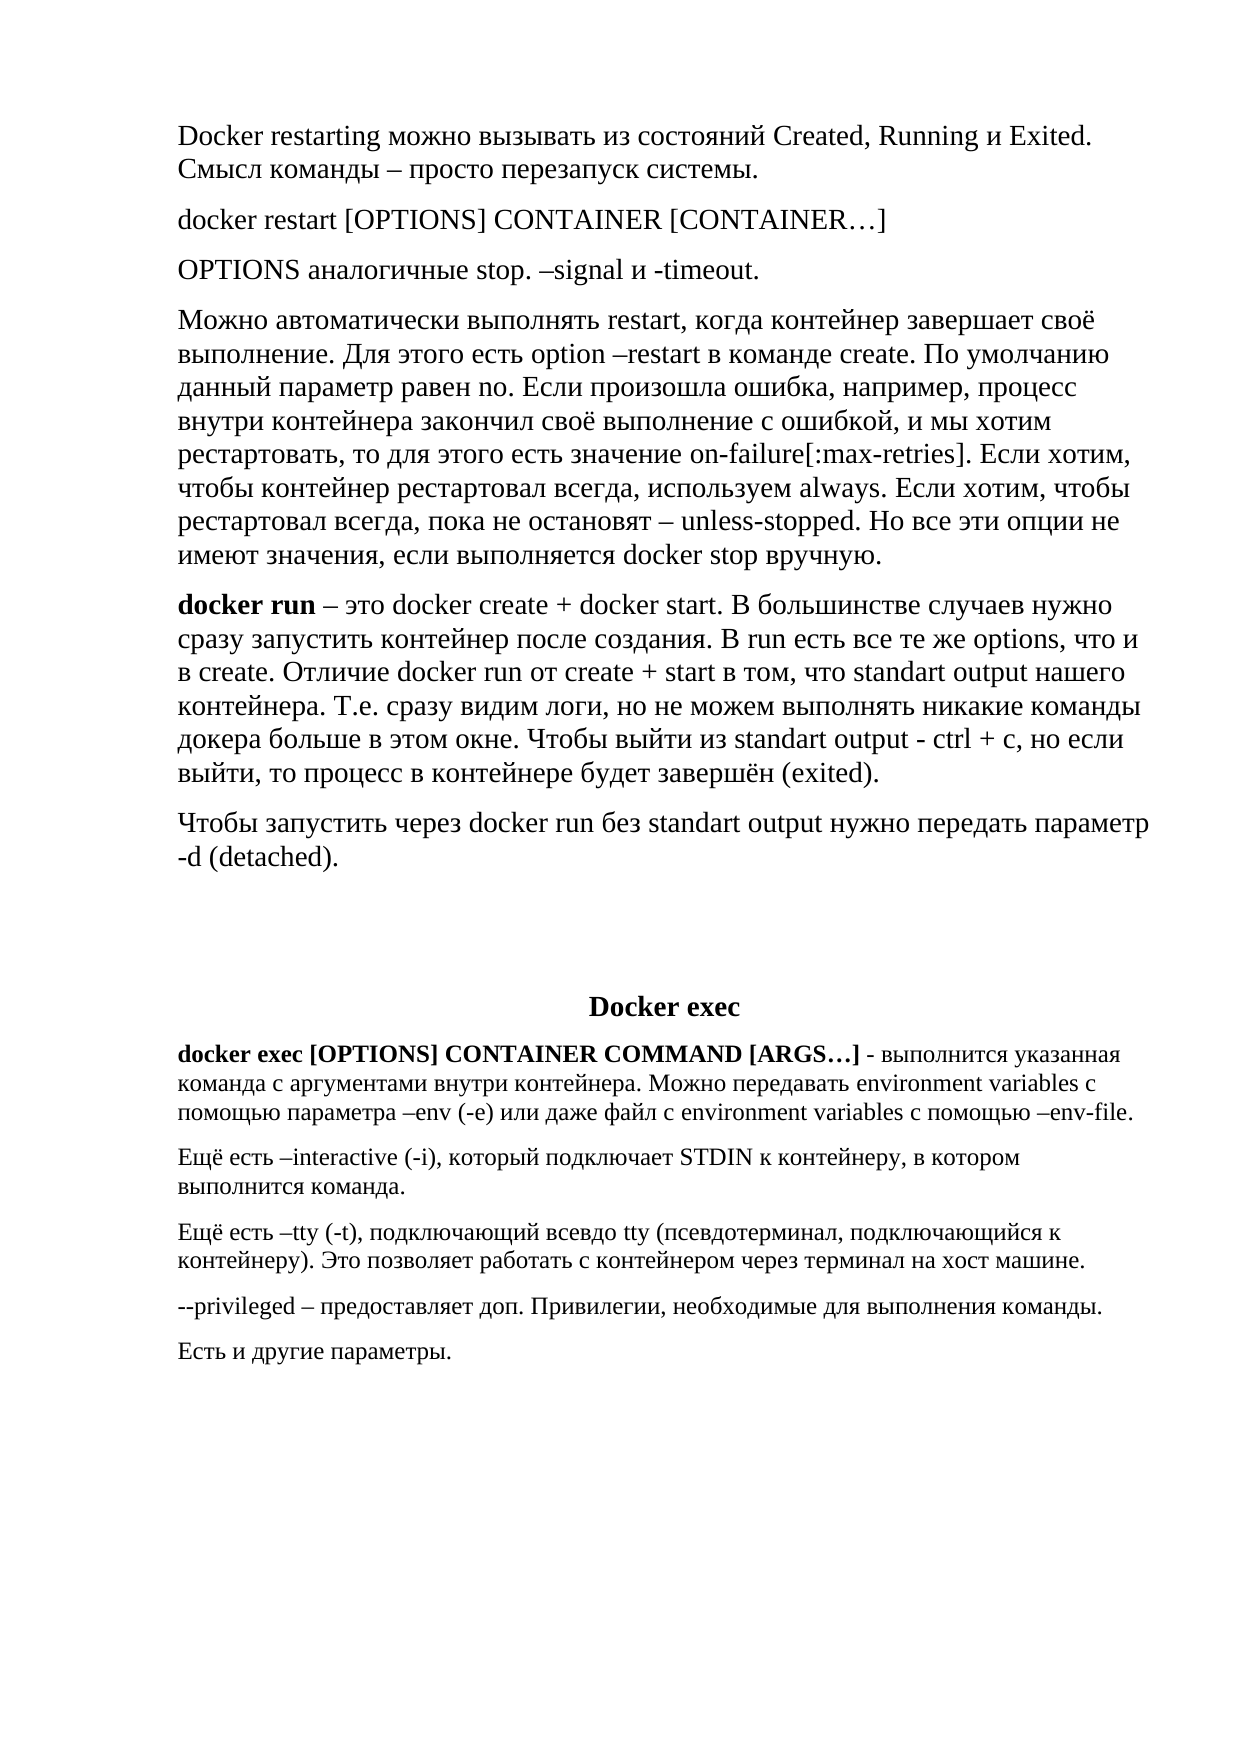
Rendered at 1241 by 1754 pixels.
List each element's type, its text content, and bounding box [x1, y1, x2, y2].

text --privileged – предоставляет доп. Привилегии, необходимые для выполнения команды. [177, 1291, 1152, 1319]
text Docker exec [177, 989, 1152, 1023]
text Чтобы запустить через docker run без standart output нужно передать параметр -d (detached). [177, 805, 1152, 872]
text Ещё есть –tty (-t), подключающий всевдо tty (псевдотерминал, подключающийся к контейнеру). Это позволяет работать с контейнером через терминал на хост машине. [177, 1217, 1152, 1274]
text Есть и другие параметры. [177, 1336, 1152, 1365]
text Docker restarting можно вызывать из состояний Created, Running и Exited. Смысл команды – просто перезапуск системы. [177, 118, 1152, 185]
text Ещё есть –interactive (-i), который подключает STDIN к контейнеру, в котором выполнится команда. [177, 1142, 1152, 1200]
text docker restart [OPTIONS] CONTAINER [CONTAINER…] [177, 202, 1152, 235]
text OPTIONS аналогичные stop. –signal и -timeout. [177, 252, 1152, 286]
text docker run – это docker create + docker start. В большинстве случаев нужно сразу запустить контейнер после создания. В run есть все те же options, что и в create. Отличие docker run от create + start в том, что standart output нашего контейнера. Т.е. сразу видим логи, но не можем выполнять никакие команды докера больше в этом окне. Чтобы выйти из standart output - ctrl + с, но если выйти, то процесс в контейнере будет завершён (exited). [177, 587, 1152, 788]
text docker exec [OPTIONS] CONTAINER COMMAND [ARGS…] - выполнится указанная команда с аргументами внутри контейнера. Можно передавать environment variables с помощью параметра –env (-e) или даже файл с environment variables с помощью –env-file. [177, 1039, 1152, 1126]
text Можно автоматически выполнять restart, когда контейнер завершает своё выполнение. Для этого есть option –restart в команде create. По умолчанию данный параметр равен no. Если произошла ошибка, например, процесс внутри контейнера закончил своё выполнение с ошибкой, и мы хотим рестартовать, то для этого есть значение on-failure[:max-retries]. Если хотим, чтобы контейнер рестартовал всегда, используем always. Если хотим, чтобы рестартовал всегда, пока не остановят – unless-stopped. Но все эти опции не имеют значения, если выполняется docker stop вручную. [177, 302, 1152, 571]
